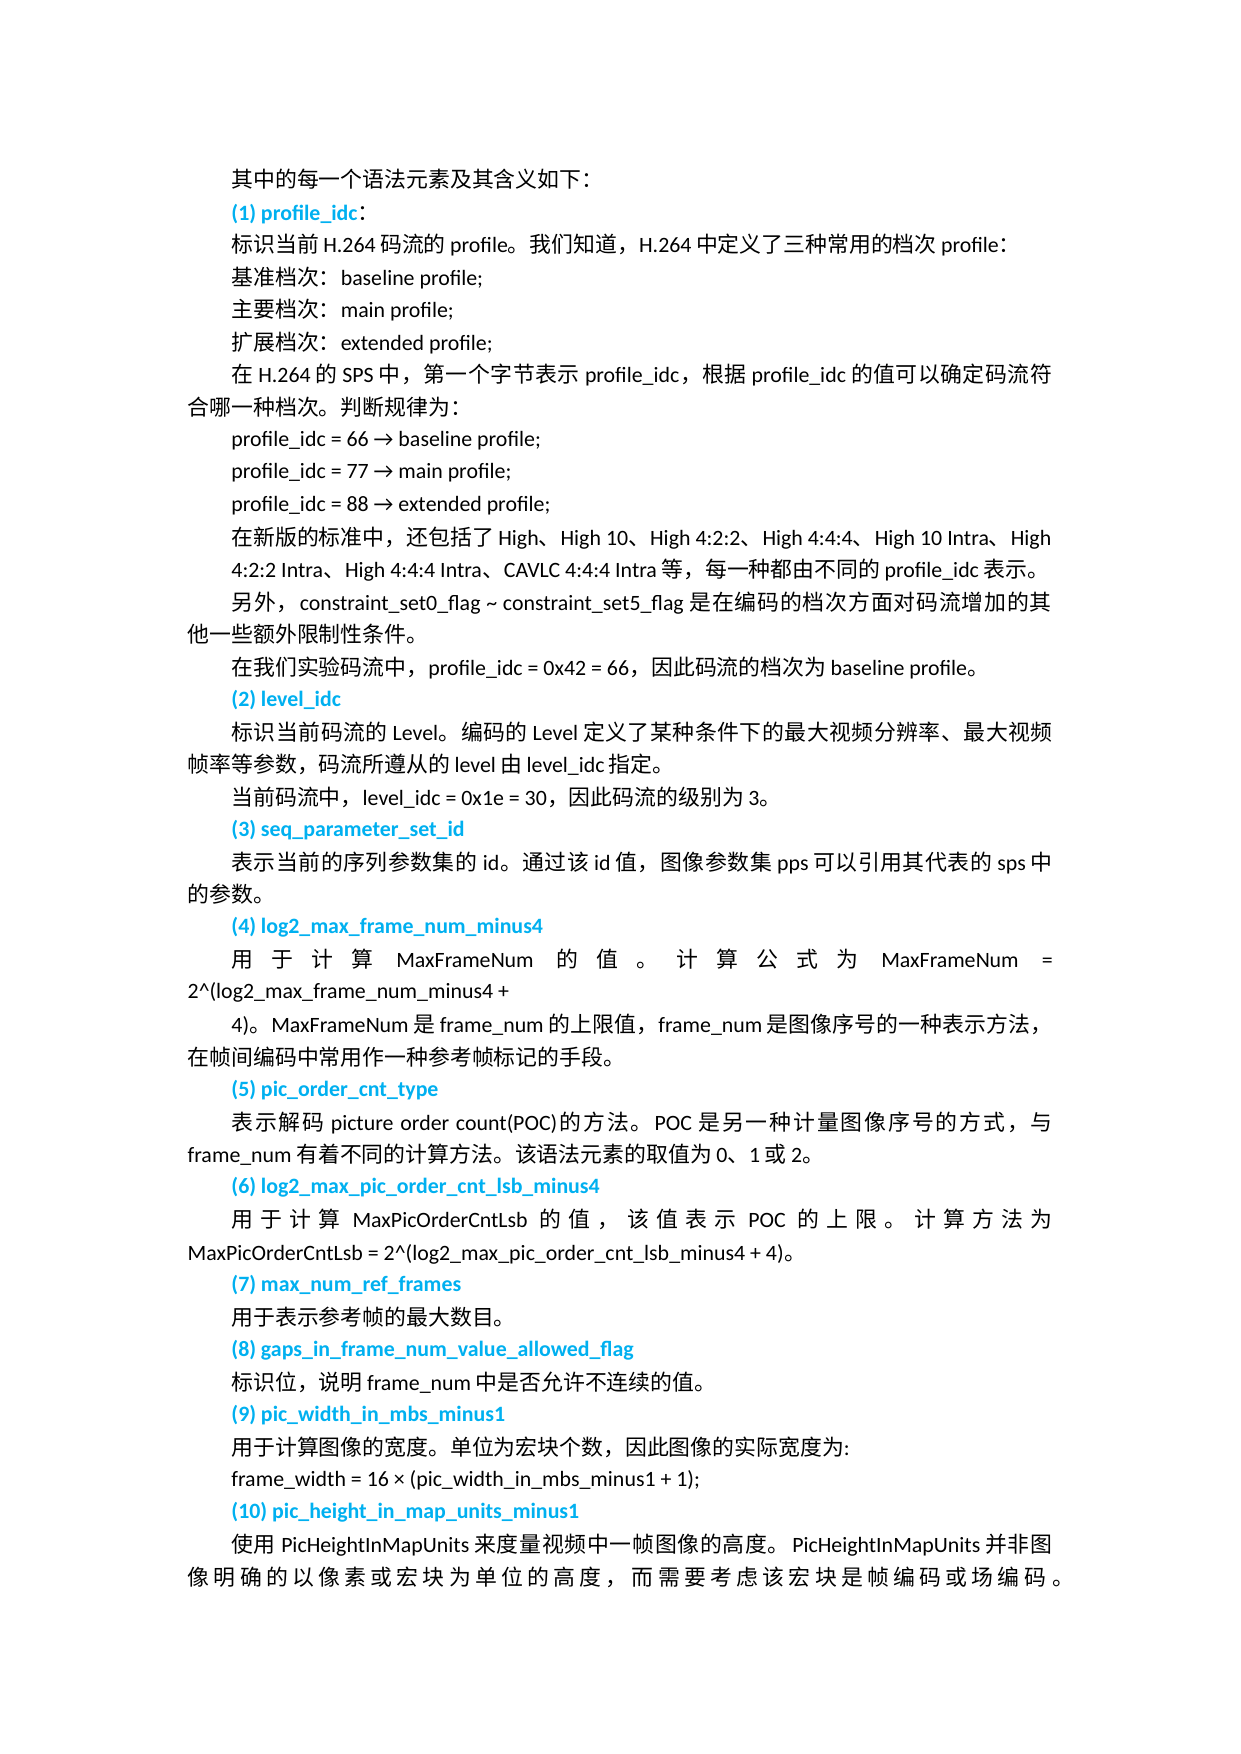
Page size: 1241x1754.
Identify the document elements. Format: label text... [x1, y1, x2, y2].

text 4)。MaxFrameNum是frame_num的上限值，frame_num是图像序号的一种表示方法，在帧间编码中常用作一种参考帧标记的手段。 [187, 1007, 1053, 1072]
text 其中的每一个语法元素及其含义如下： [187, 162, 1053, 194]
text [187, 1527, 1053, 1592]
text frame_width = 16 × (pic_width_in_mbs_minus1 + 1); [187, 1462, 1053, 1494]
text 标识当前H.264码流的profile。我们知道，H.264中定义了三种常用的档次profile： [187, 227, 1053, 259]
text profile_idc = 66 → baseline profile; [187, 422, 1053, 454]
text (5) pic_order_cnt_type [187, 1072, 1053, 1104]
text 当前码流中，level_idc = 0x1e = 30，因此码流的级别为3。 [187, 779, 1053, 812]
text (3) seq_parameter_set_id [187, 812, 1053, 844]
text (7) max_num_ref_frames [187, 1267, 1053, 1299]
text 用于计算MaxPicOrderCntLsb的值，该值表示POC的上限。计算方法为MaxPicOrderCntLsb = 2^(log2_max_pic_order_cnt_lsb_minus4 + 4)。 [187, 1202, 1053, 1267]
text 另外，constraint_set0_flag ~ constraint_set5_flag是在编码的档次方面对码流增加的其他一些额外限制性条件。 [187, 584, 1053, 649]
text 基准档次：baseline profile; [187, 259, 1053, 292]
text 主要档次：main profile; [187, 292, 1053, 324]
text profile_idc = 88 → extended profile; [187, 487, 1053, 519]
text 用于计算图像的宽度。单位为宏块个数，因此图像的实际宽度为: [187, 1429, 1053, 1462]
text (4) log2_max_frame_num_minus4 [187, 909, 1053, 942]
text 扩展档次：extended profile; [187, 324, 1053, 357]
text 用于计算MaxFrameNum的值。计算公式为MaxFrameNum = 2^(log2_max_frame_num_minus4 + [187, 942, 1053, 1007]
text 在我们实验码流中，profile_idc = 0x42 = 66，因此码流的档次为baseline profile。 [187, 649, 1053, 682]
text (8) gaps_in_frame_num_value_allowed_flag [187, 1332, 1053, 1364]
text 表示当前的序列参数集的id。通过该id值，图像参数集pps可以引用其代表的sps中的参数。 [187, 844, 1053, 909]
text profile_idc = 77 → main profile; [187, 454, 1053, 487]
text (10) pic_height_in_map_units_minus1 [187, 1494, 1053, 1527]
text 4:2:2 Intra、High 4:4:4 Intra、CAVLC 4:4:4 Intra等，每一种都由不同的profile_idc表示。 [187, 552, 1053, 584]
text 在H.264的SPS中，第一个字节表示profile_idc，根据profile_idc的值可以确定码流符合哪一种档次。判断规律为： [187, 357, 1053, 422]
text 在新版的标准中，还包括了High、High 10、High 4:2:2、High 4:4:4、High 10 Intra、High [187, 519, 1053, 552]
text 标识位，说明frame_num中是否允许不连续的值。 [187, 1364, 1053, 1397]
text 表示解码picture order count(POC)的方法。POC是另一种计量图像序号的方式，与frame_num有着不同的计算方法。该语法元素的取值为0、1或2。 [187, 1104, 1053, 1169]
text 标识当前码流的Level。编码的Level定义了某种条件下的最大视频分辨率、最大视频帧率等参数，码流所遵从的level由level_idc指定。 [187, 714, 1053, 779]
text 用于表示参考帧的最大数目。 [187, 1299, 1053, 1332]
text (9) pic_width_in_mbs_minus1 [187, 1397, 1053, 1429]
text (1) profile_idc： [187, 194, 1053, 227]
text (2) level_idc [187, 682, 1053, 714]
text (6) log2_max_pic_order_cnt_lsb_minus4 [187, 1169, 1053, 1202]
